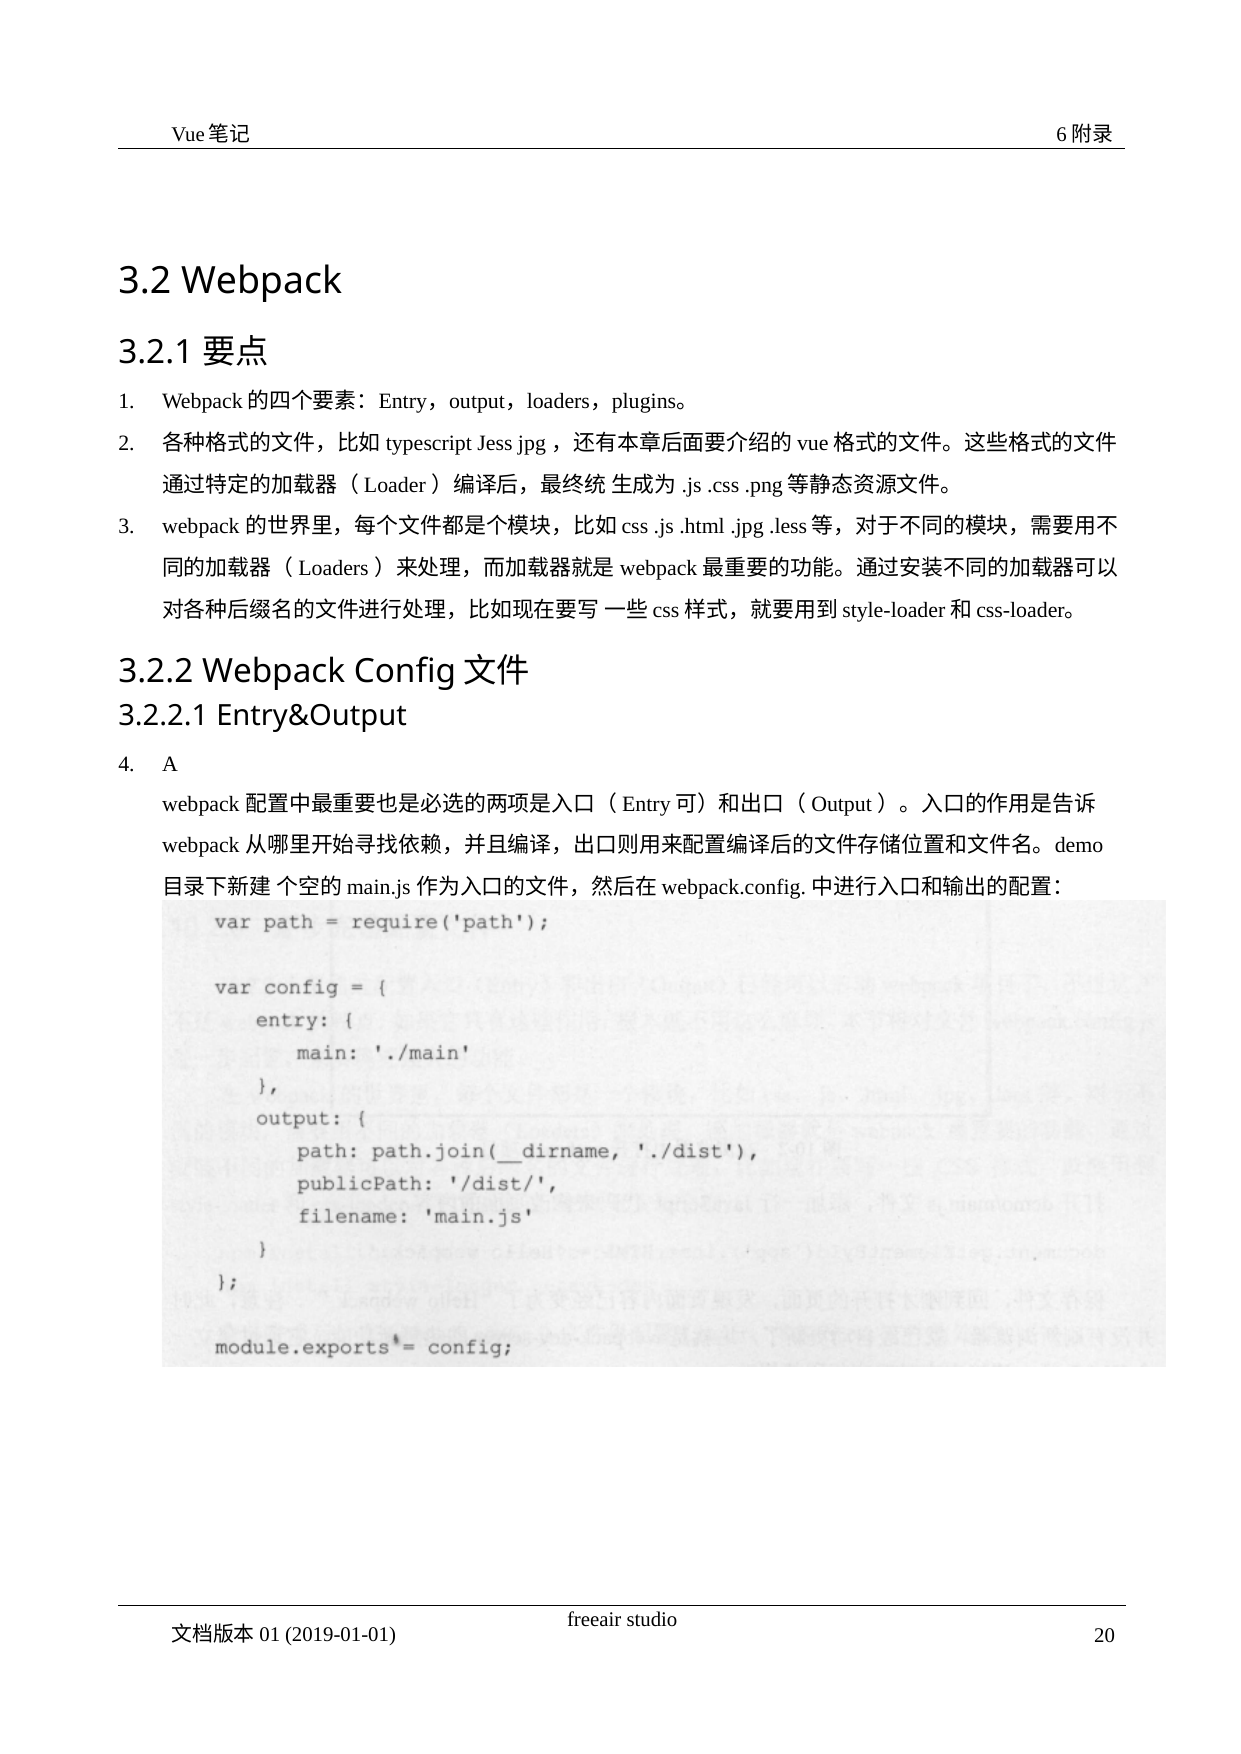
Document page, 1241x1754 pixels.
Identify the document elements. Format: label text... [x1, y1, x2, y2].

subtitle Webpack Config文件 [118, 644, 1122, 692]
list Webpack的四个要素：Entry，output，loaders，plugins。 [118, 373, 1122, 415]
list 各种格式的文件，比如 typescript Jess jpg ，还有本章后面要介绍的 vue格式的文件。这些格式的文件通过特定的加载器（ Loader ）编译后，最终统 生成为 .js .css .png等静态资源文件。 [118, 415, 1122, 498]
subtitle Entry&Output [118, 692, 1122, 734]
subtitle Webpack [118, 253, 1122, 304]
subtitle 要点 [118, 325, 1122, 373]
list webpack 配置中最重要也是必选的两项是入口（ Entry可）和出口（ Output ）。入口的作用是告诉webpack 从哪里开始寻找依赖，并且编译，出口则用来配置编译后的文件存储位置和文件名。demo 目录下新建 个空的 main.js 作为入口的文件，然后在 webpack.config. 中进行入口和输出的配置： [162, 776, 1122, 900]
list A [118, 734, 1122, 776]
list webpack 的世界里，每个文件都是个模块，比如css .js .html .jpg .less等，对于不同的模块，需要用不同的加载器（ Loaders ）来处理，而加载器就是 webpack 最重要的功能。通过安装不同的加载器可以对各种后缀名的文件进行处理，比如现在要写 一些css 样式，就要用到style-loader和css-loader。 [118, 498, 1122, 623]
picture [161, 900, 1166, 1367]
